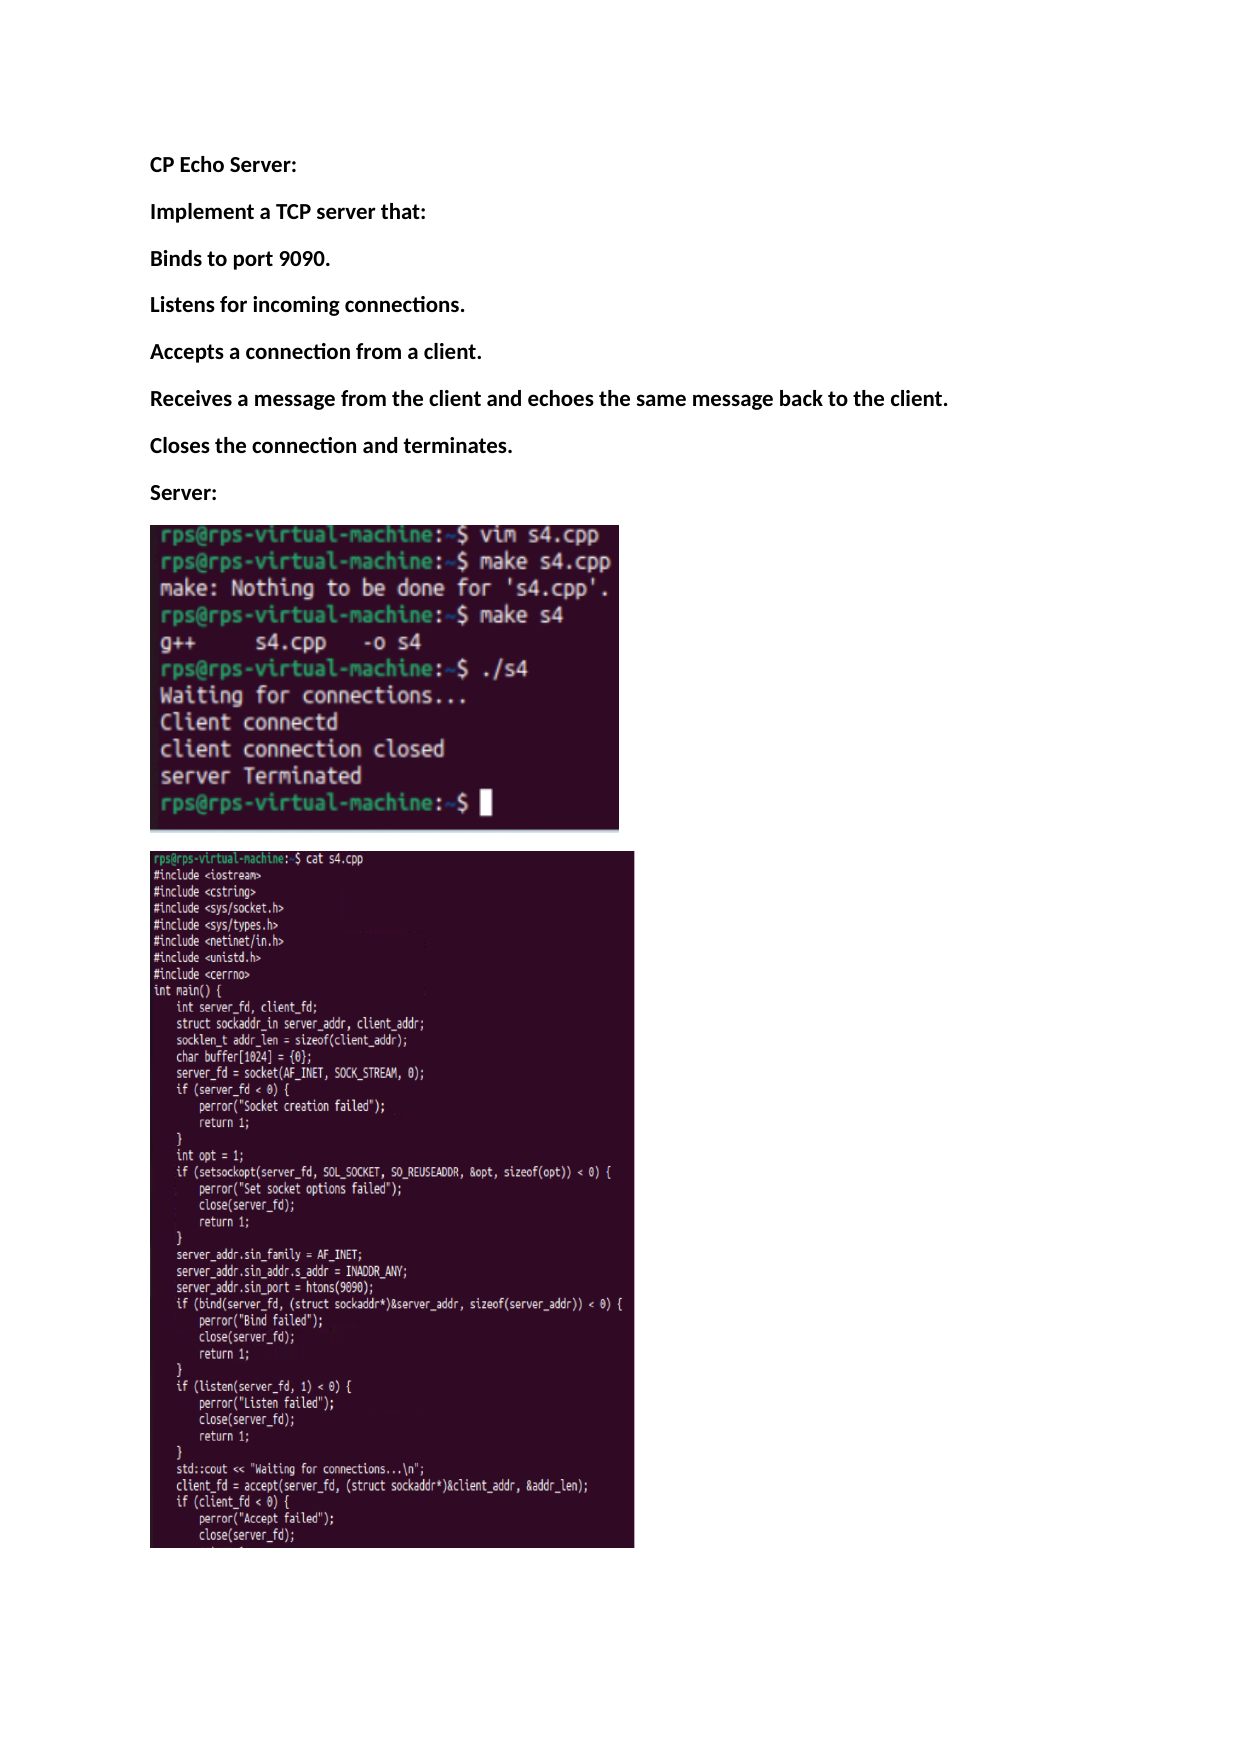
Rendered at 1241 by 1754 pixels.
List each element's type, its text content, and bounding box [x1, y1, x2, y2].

text CP Echo Server: [150, 150, 1090, 178]
text Server: [150, 478, 1090, 506]
text Accepts a connection from a client. [150, 337, 1090, 366]
text Listens for incoming connections. [150, 291, 1090, 319]
picture [150, 525, 619, 833]
text Receives a message from the client and echoes the same message back to the client. [150, 384, 1090, 412]
text Binds to port 9090. [150, 244, 1090, 272]
text Implement a TCP server that: [150, 197, 1090, 225]
picture [150, 851, 635, 1548]
text Closes the connection and terminates. [150, 431, 1090, 459]
